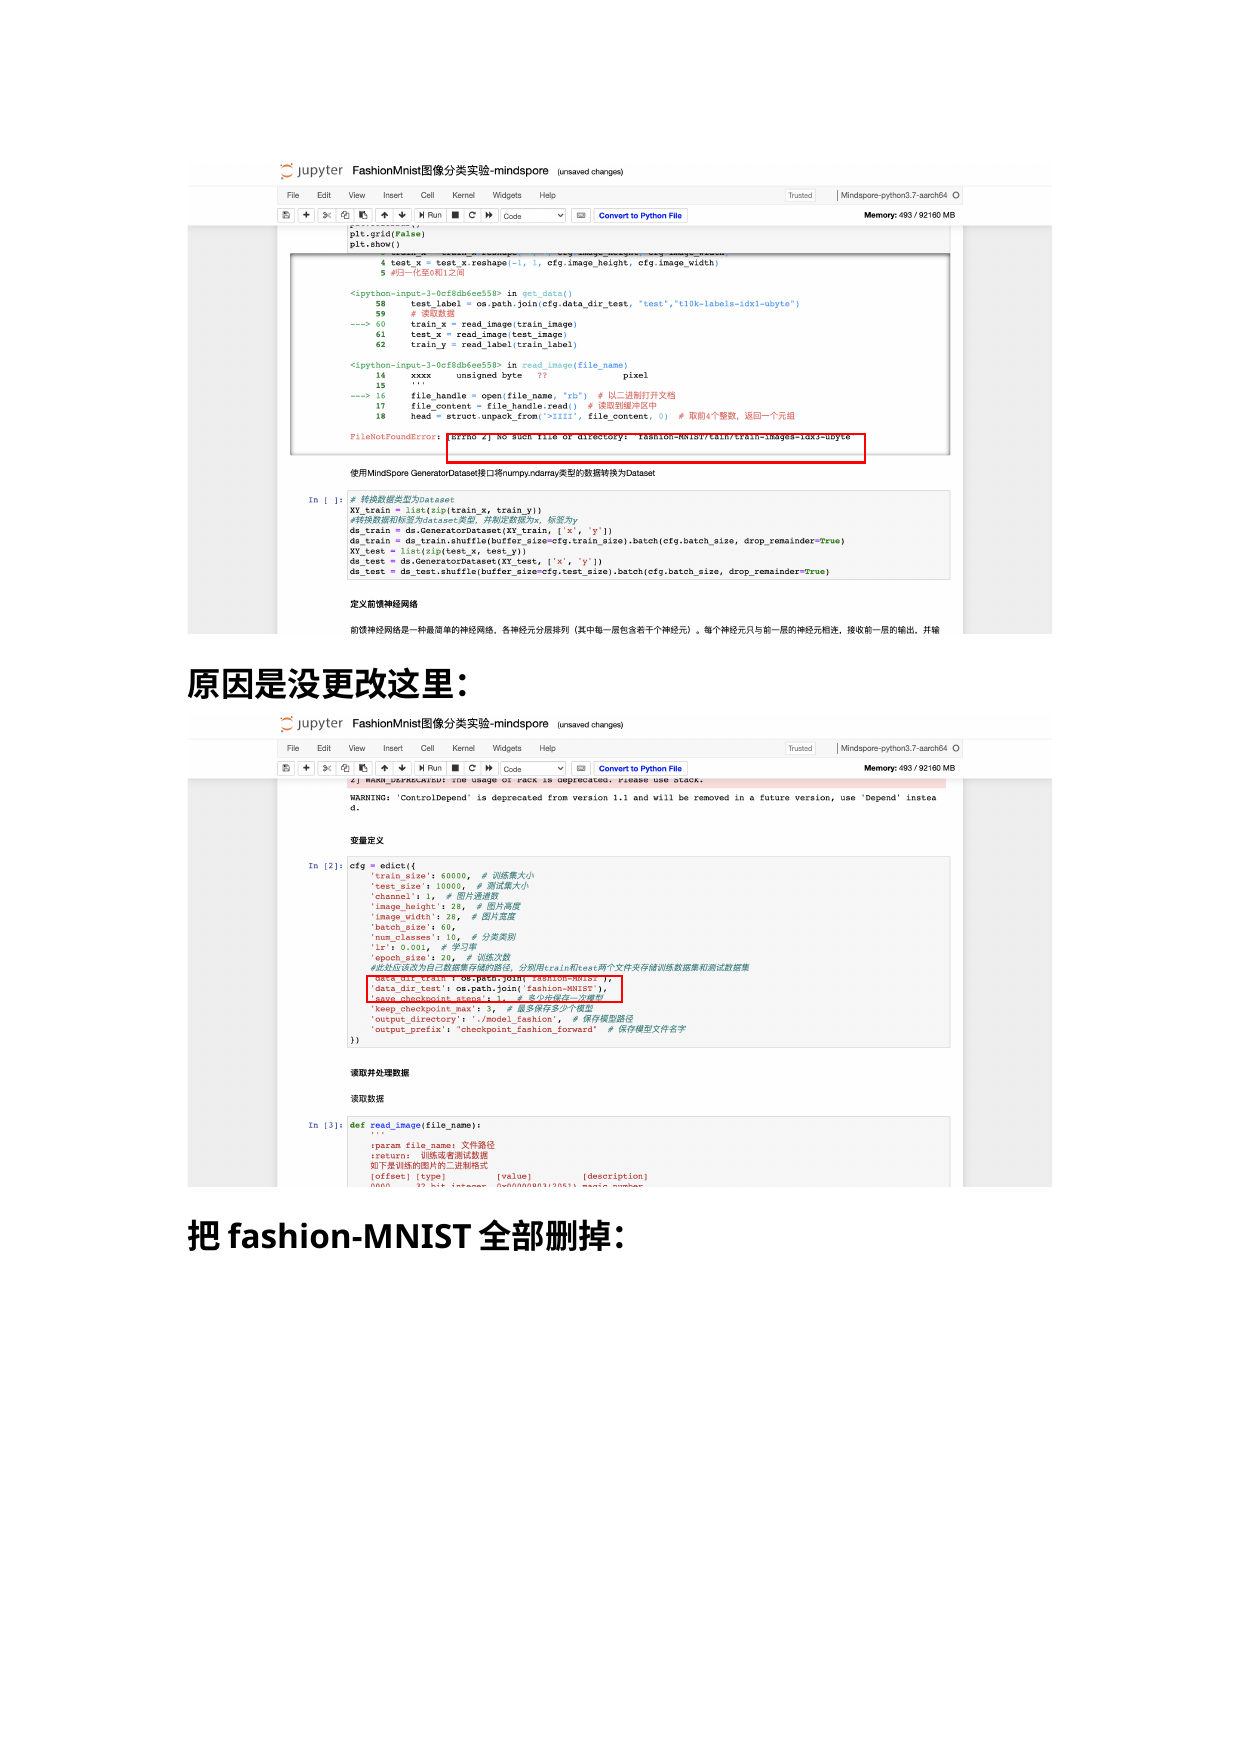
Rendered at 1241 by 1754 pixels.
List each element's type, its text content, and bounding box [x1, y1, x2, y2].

picture [187, 162, 1053, 634]
text 把fashion-MNIST全部删掉： [187, 1202, 1053, 1267]
picture [187, 714, 1053, 1187]
text 原因是没更改这里： [187, 649, 1053, 714]
